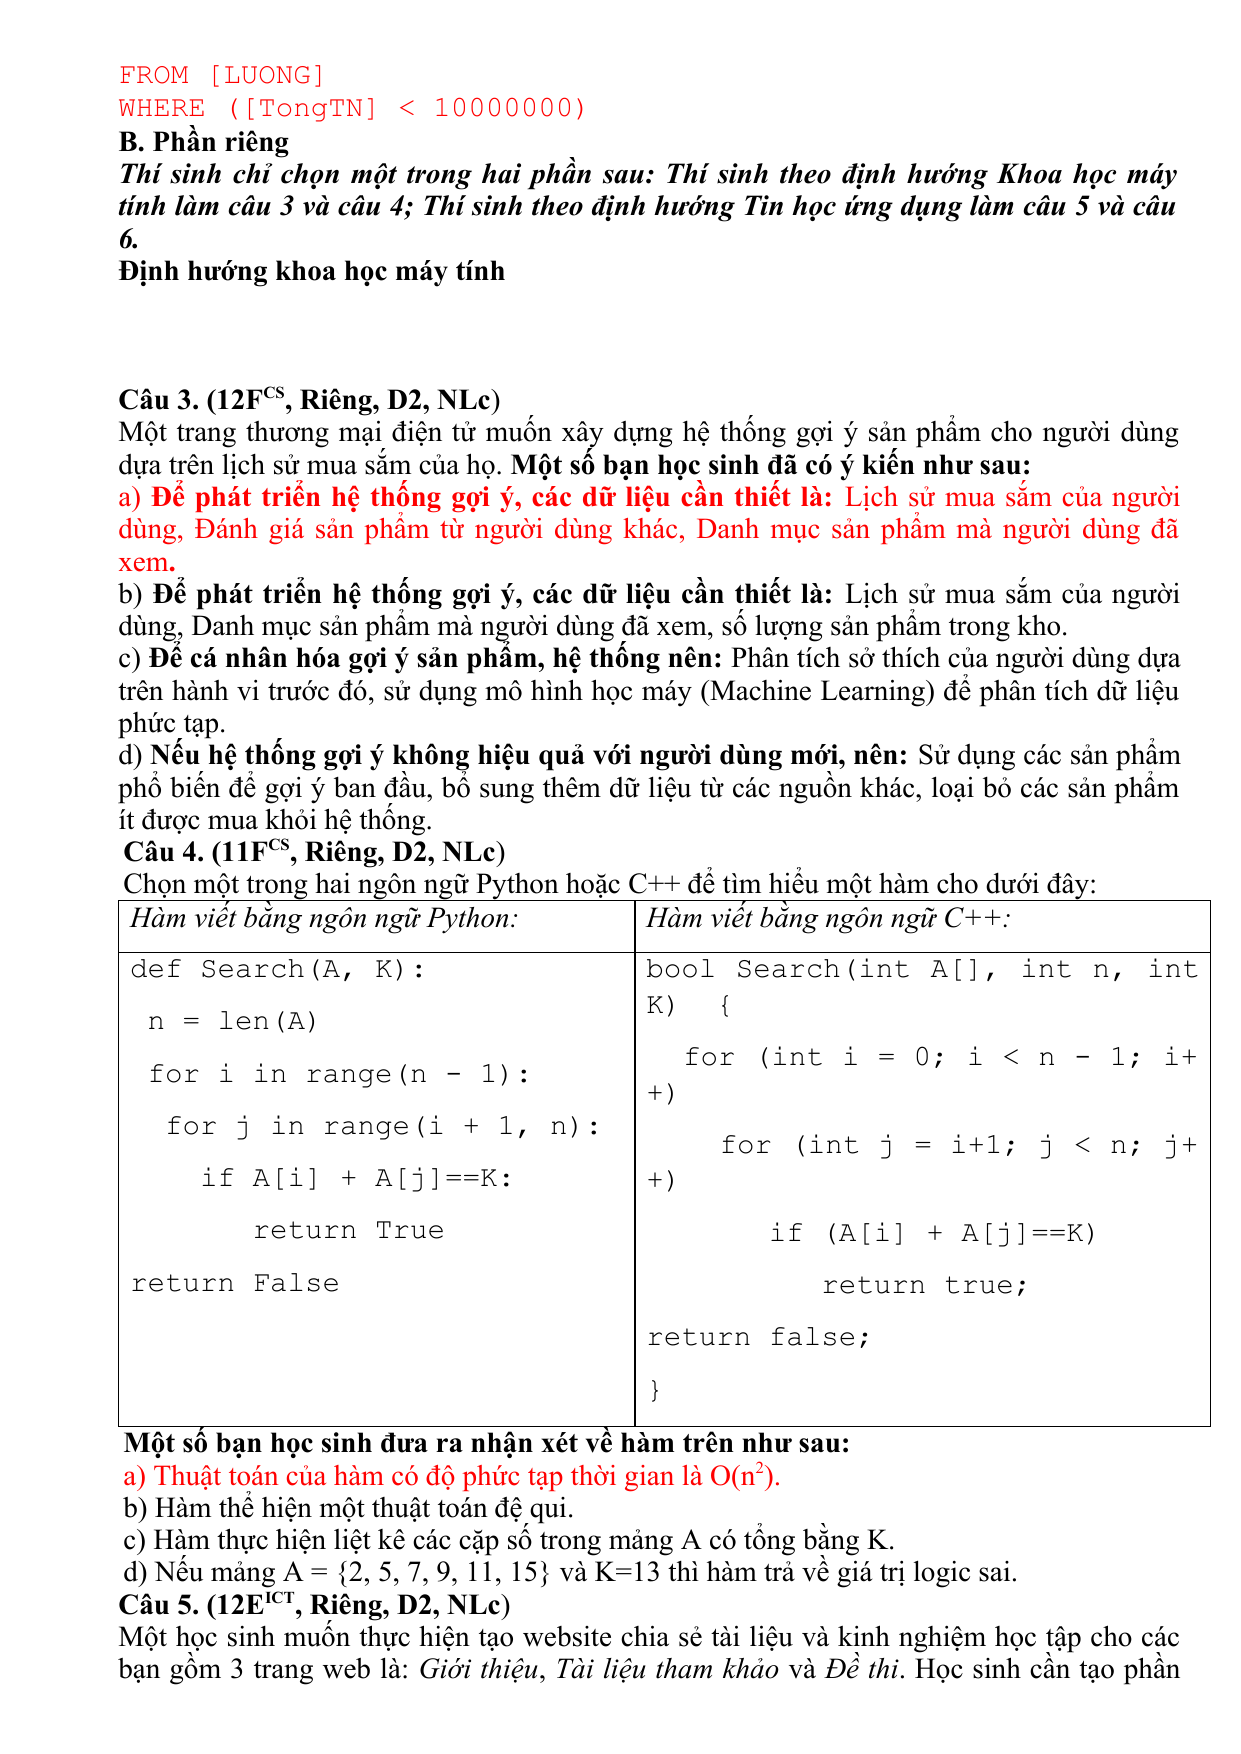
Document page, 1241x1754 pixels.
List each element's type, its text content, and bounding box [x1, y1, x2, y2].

text d) Nếu hệ thống gợi ý không hiệu quả với người dùng mới, nên: Sử dụng các sản phẩm phổ biến để gợi ý ban đầu, bổ sung thêm dữ liệu từ các nguồn khác, loại bỏ các sản phẩm ít được mua khỏi hệ thống. [118, 739, 1181, 836]
text Một trang thương mại điện tử muốn xây dựng hệ thống gợi ý sản phẩm cho người dùng dựa trên lịch sử mua sắm của họ. Một số bạn học sinh đã có ý kiến như sau: [118, 416, 1181, 480]
text Định hướng khoa học máy tính [118, 254, 1181, 287]
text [118, 1620, 1181, 1685]
text b) Hàm thể hiện một thuật toán đệ qui. [123, 1491, 1176, 1523]
table_cell bool Search(int A[], int n, int K) { for (int i = 0; i < n - 1; i++) for (int j = i+1; j < n; j++) if (A[i] + A[j]==K) return true; return false; } [636, 953, 1210, 1426]
table_header Hàm viết bằng ngôn ngữ C++: [636, 901, 1210, 952]
text c) Để cá nhân hóa gợi ý sản phẩm, hệ thống nên: Phân tích sở thích của người dùng dựa trên hành vi trước đó, sử dụng mô hình học máy (Machine Learning) để phân tích dữ liệu phức tạp. [118, 642, 1181, 739]
text Một số bạn học sinh đưa ra nhận xét về hàm trên như sau: [123, 1427, 1176, 1459]
text B. Phần riêng [118, 125, 1181, 157]
table_header Hàm viết bằng ngôn ngữ Python: [119, 901, 634, 952]
text Thí sinh chỉ chọn một trong hai phần sau: Thí sinh theo định hướng Khoa học máy tính làm câu 3 và câu 4; Thí sinh theo định hướng Tin học ứng dụng làm câu 5 và câu 6. [118, 157, 1181, 254]
table_cell def Search(A, K): n = len(A) for i in range(n - 1): for j in range(i + 1, n): if A[i] + A[j]==K: return True return False [119, 953, 634, 1426]
text Câu 3. (12FCS, Riêng, D2, NLc) [118, 383, 1181, 416]
text Câu 5. (12EICT, Riêng, D2, NLc) [118, 1588, 1181, 1620]
text b) Để phát triển hệ thống gợi ý, các dữ liệu cần thiết là: Lịch sử mua sắm của người dùng, Danh mục sản phẩm mà người dùng đã xem, số lượng sản phẩm trong kho. [118, 577, 1181, 642]
text WHERE ([TongTN] < 10000000) [118, 92, 1181, 125]
text FROM [LUONG] [118, 59, 1181, 92]
text a) Thuật toán của hàm có độ phức tạp thời gian là O(n2). [123, 1459, 1176, 1491]
text d) Nếu mảng A = {2, 5, 7, 9, 11, 15} và K=13 thì hàm trả về giá trị logic sai. [123, 1556, 1176, 1588]
text Câu 4. (11FCS, Riêng, D2, NLc) [123, 836, 1176, 868]
text c) Hàm thực hiện liệt kê các cặp số trong mảng A có tổng bằng K. [123, 1523, 1176, 1556]
text Chọn một trong hai ngôn ngữ Python hoặc C++ để tìm hiểu một hàm cho dưới đây: [123, 868, 1176, 900]
text a) Để phát triển hệ thống gợi ý, các dữ liệu cần thiết là: Lịch sử mua sắm của người dùng, Đánh giá sản phẩm từ người dùng khác, Danh mục sản phẩm mà người dùng đã xem. [118, 480, 1181, 577]
